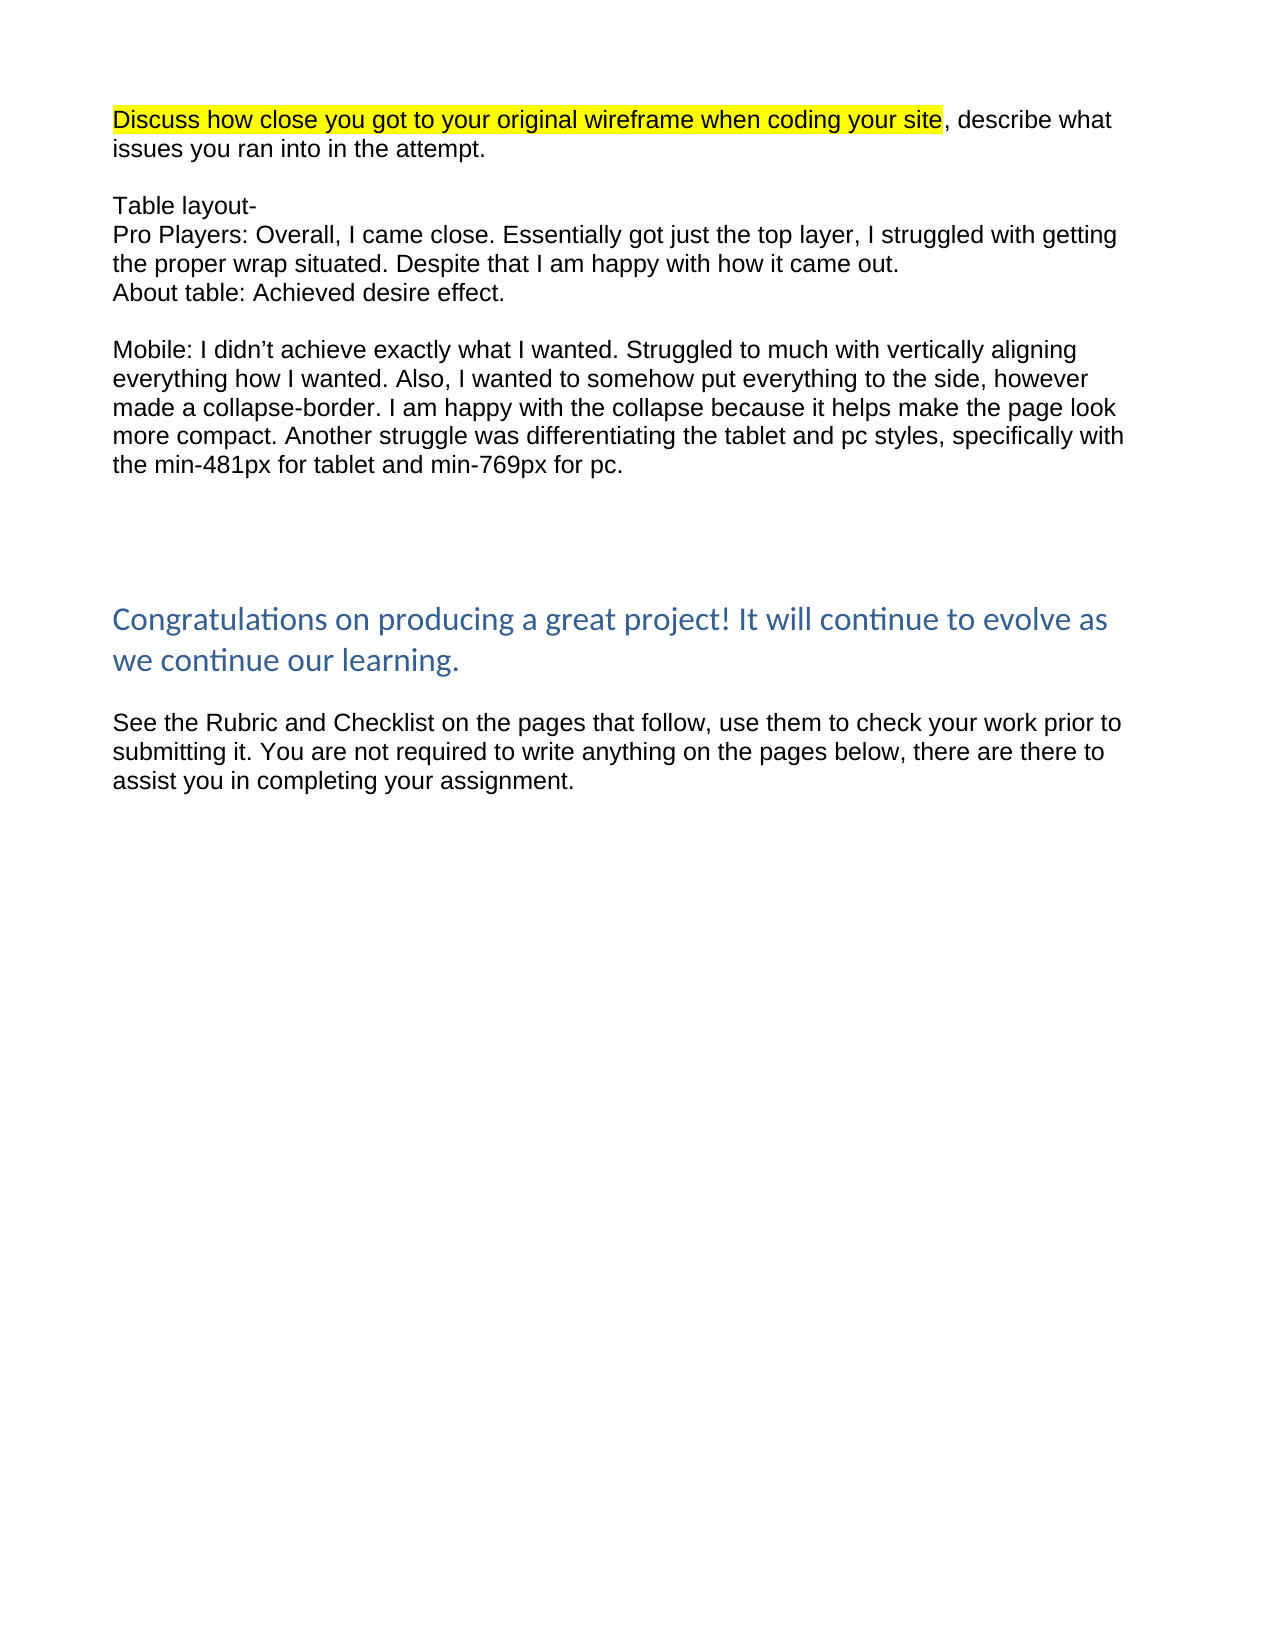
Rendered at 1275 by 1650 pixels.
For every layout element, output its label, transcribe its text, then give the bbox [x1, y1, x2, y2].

text About table: Achieved desire effect. [112, 277, 1144, 335]
text Table layout- [112, 191, 1144, 220]
subtitle Congratulations on producing a great project! It will continue to evolve as we continue our learning. [112, 598, 1144, 680]
text Pro Players: Overall, I came close. Essentially got just the top layer, I struggled with getting the proper wrap situated. Despite that I am happy with how it came out. [112, 220, 1144, 277]
text See the Rubric and Checklist on the pages that follow, use them to check your work prior to submitting it. You are not required to write anything on the pages below, there are there to assist you in completing your assignment. [112, 708, 1144, 795]
text Mobile: I didn’t achieve exactly what I wanted. Struggled to much with vertically aligning everything how I wanted. Also, I wanted to somehow put everything to the side, however made a collapse-border. I am happy with the collapse because it helps make the page look more compact. Another struggle was differentiating the tablet and pc styles, specifically with the min-481px for tablet and min-769px for pc. [112, 335, 1144, 479]
text Discuss how close you got to your original wireframe when coding your site, describe what issues you ran into in the attempt. [112, 105, 1144, 162]
